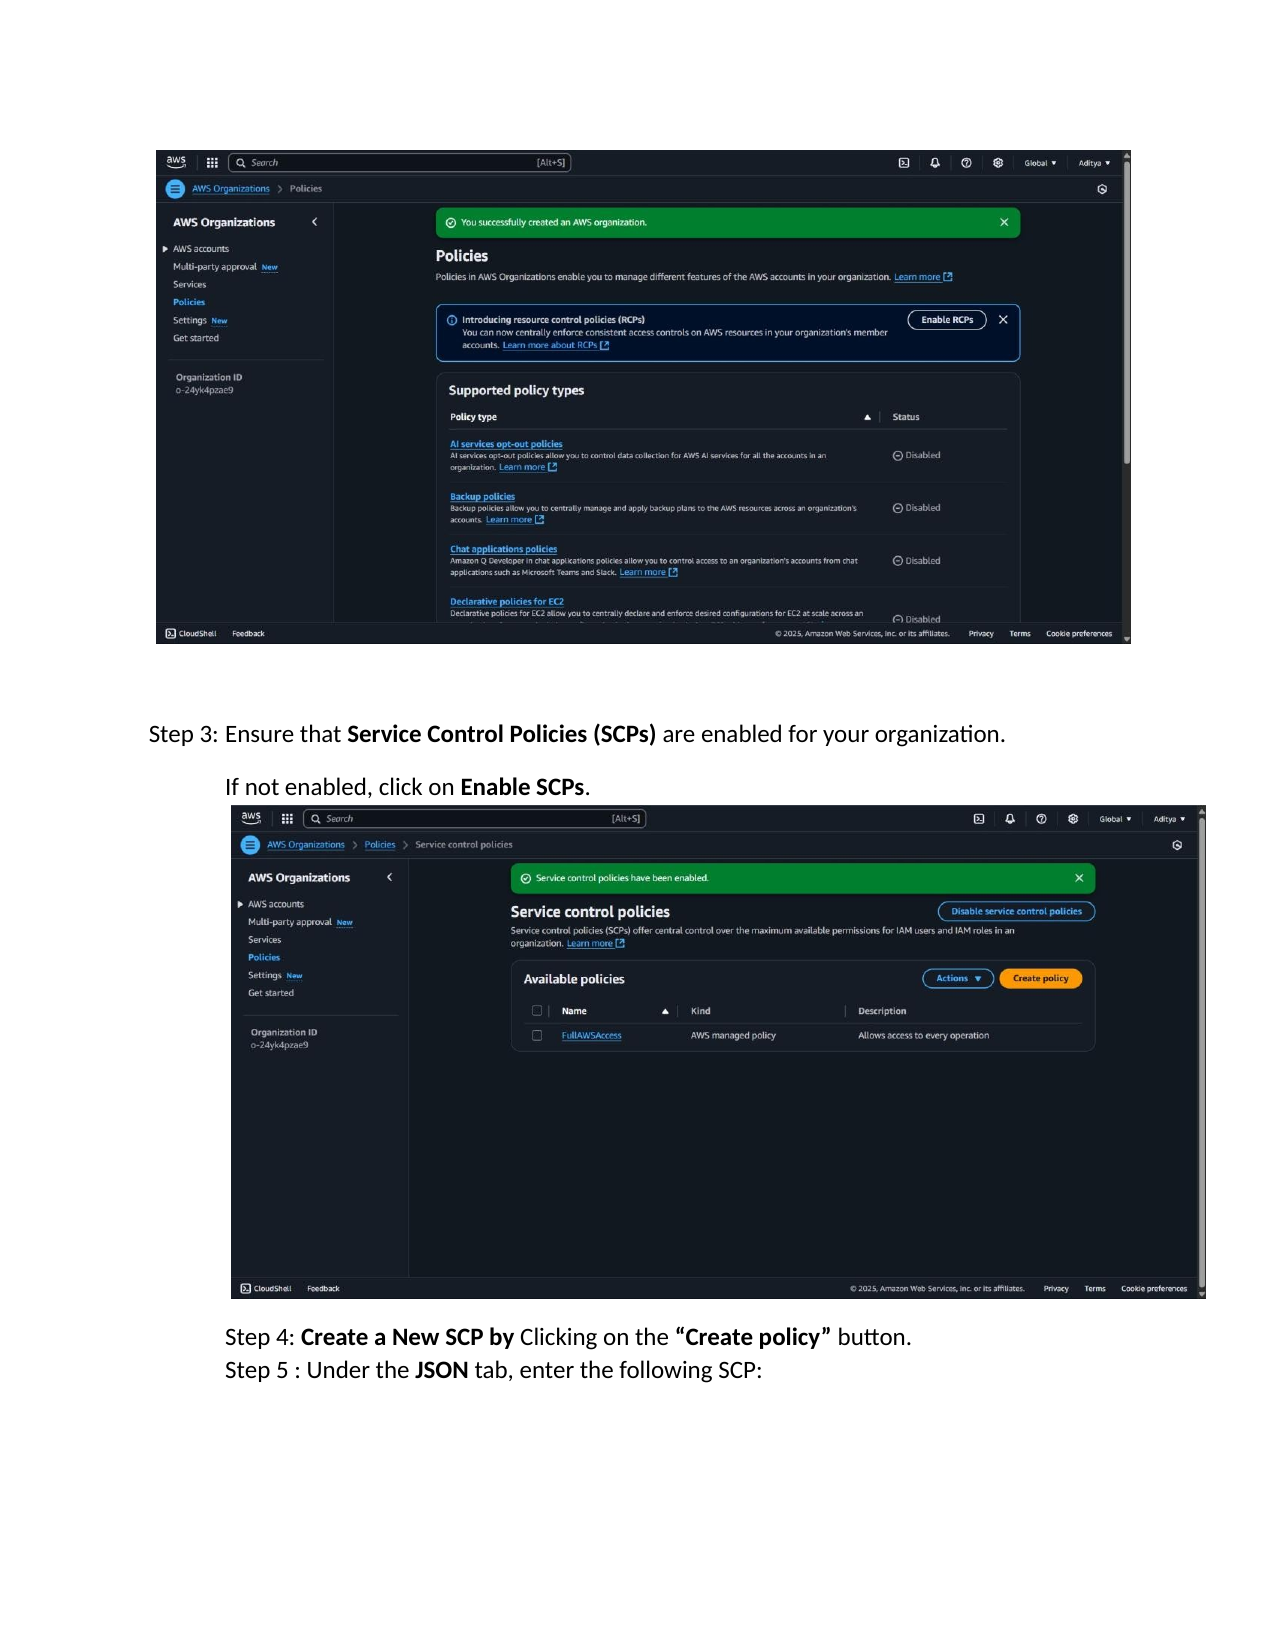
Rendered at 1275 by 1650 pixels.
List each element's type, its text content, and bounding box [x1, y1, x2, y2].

text Step 3: Ensure that Service Control Policies (SCPs) are enabled for your organization. [148, 718, 1127, 749]
text If not enabled, click on Enable SCPs. [225, 771, 1127, 802]
text Step 5 : Under the JSON tab, enter the following SCP: [225, 1355, 1127, 1385]
text Step 4: Create a New SCP by Clicking on the “Create policy” button. [225, 1321, 1106, 1352]
picture [156, 150, 1131, 644]
picture [231, 805, 1206, 1299]
